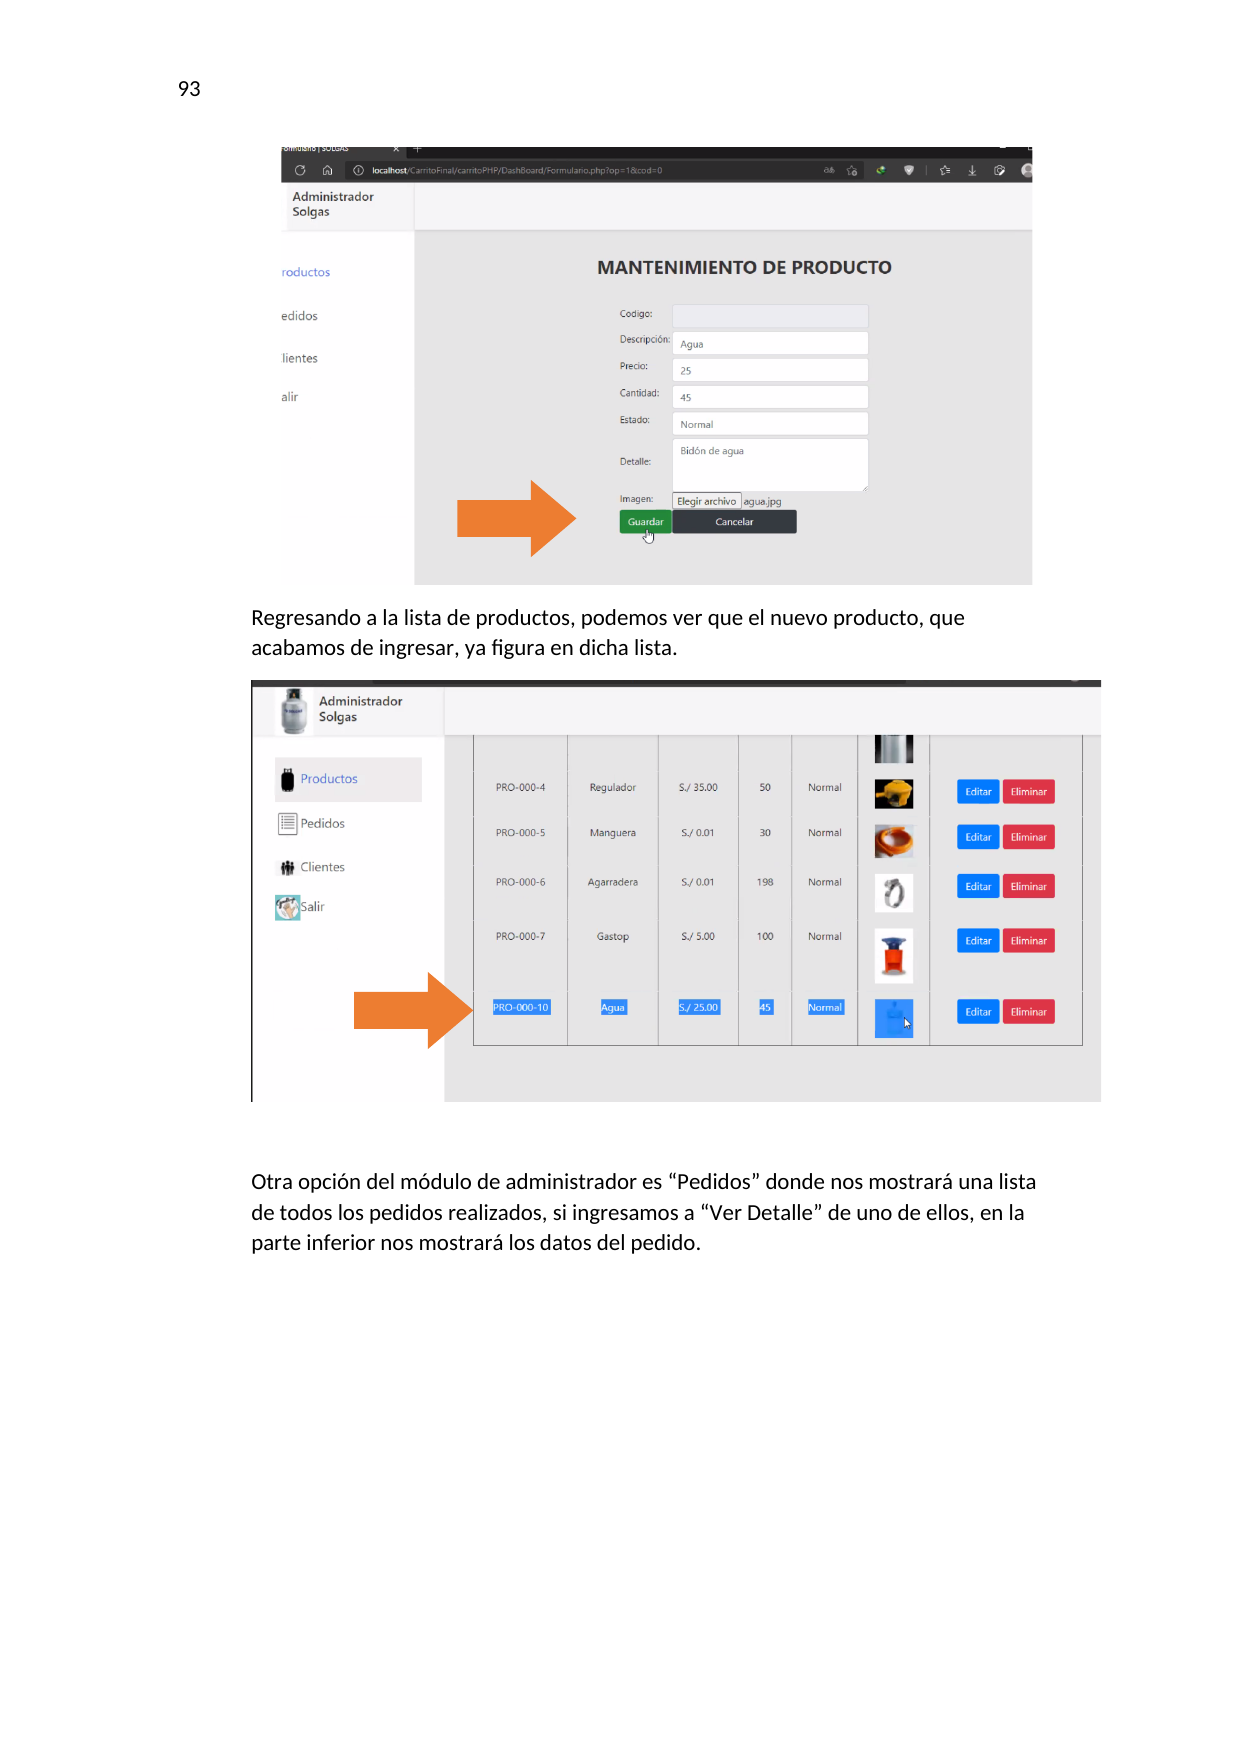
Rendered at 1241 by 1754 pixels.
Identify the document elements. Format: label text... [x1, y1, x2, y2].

text Regresando a la lista de productos, podemos ver que el nuevo producto, que acabamos de ingresar, ya figura en dicha lista. [251, 603, 1063, 661]
text Otra opción del módulo de administrador es “Pedidos” donde nos mostrará una lista de todos los pedidos realizados, si ingresamos a “Ver Detalle” de uno de ellos, en la parte inferior nos mostrará los datos del pedido. [251, 1167, 1063, 1256]
picture [251, 680, 1102, 1102]
picture [281, 147, 1033, 585]
